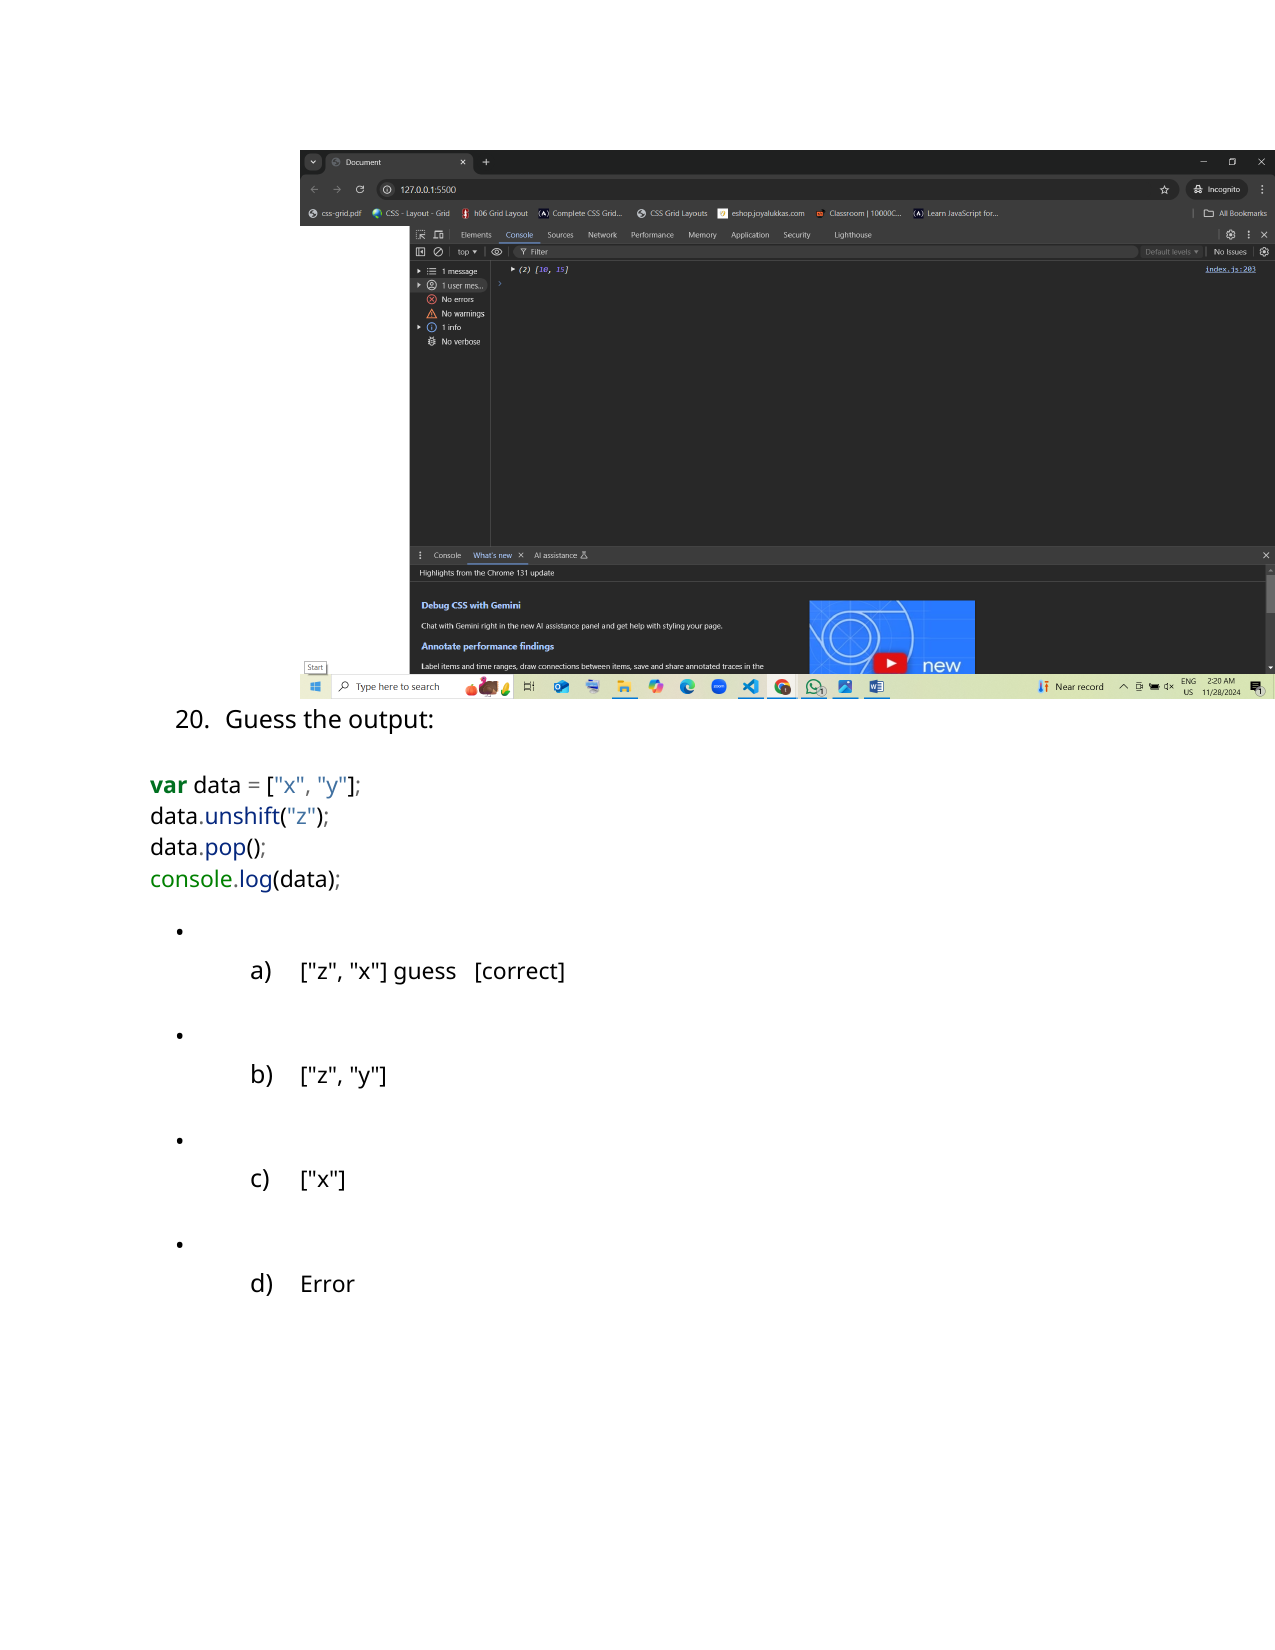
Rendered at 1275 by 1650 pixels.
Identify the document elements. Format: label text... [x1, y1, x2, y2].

text var data = ["x", "y"]; data.unshift("z"); data.pop(); console.log(data); [150, 769, 1125, 894]
list ["z", "y"] [250, 1057, 1125, 1119]
list Error [250, 1266, 1125, 1299]
list ["x"] [250, 1161, 1125, 1224]
list Guess the output: [175, 702, 1125, 765]
list ["z", "x"] guess [correct] [250, 952, 1125, 1015]
picture [300, 150, 1275, 699]
